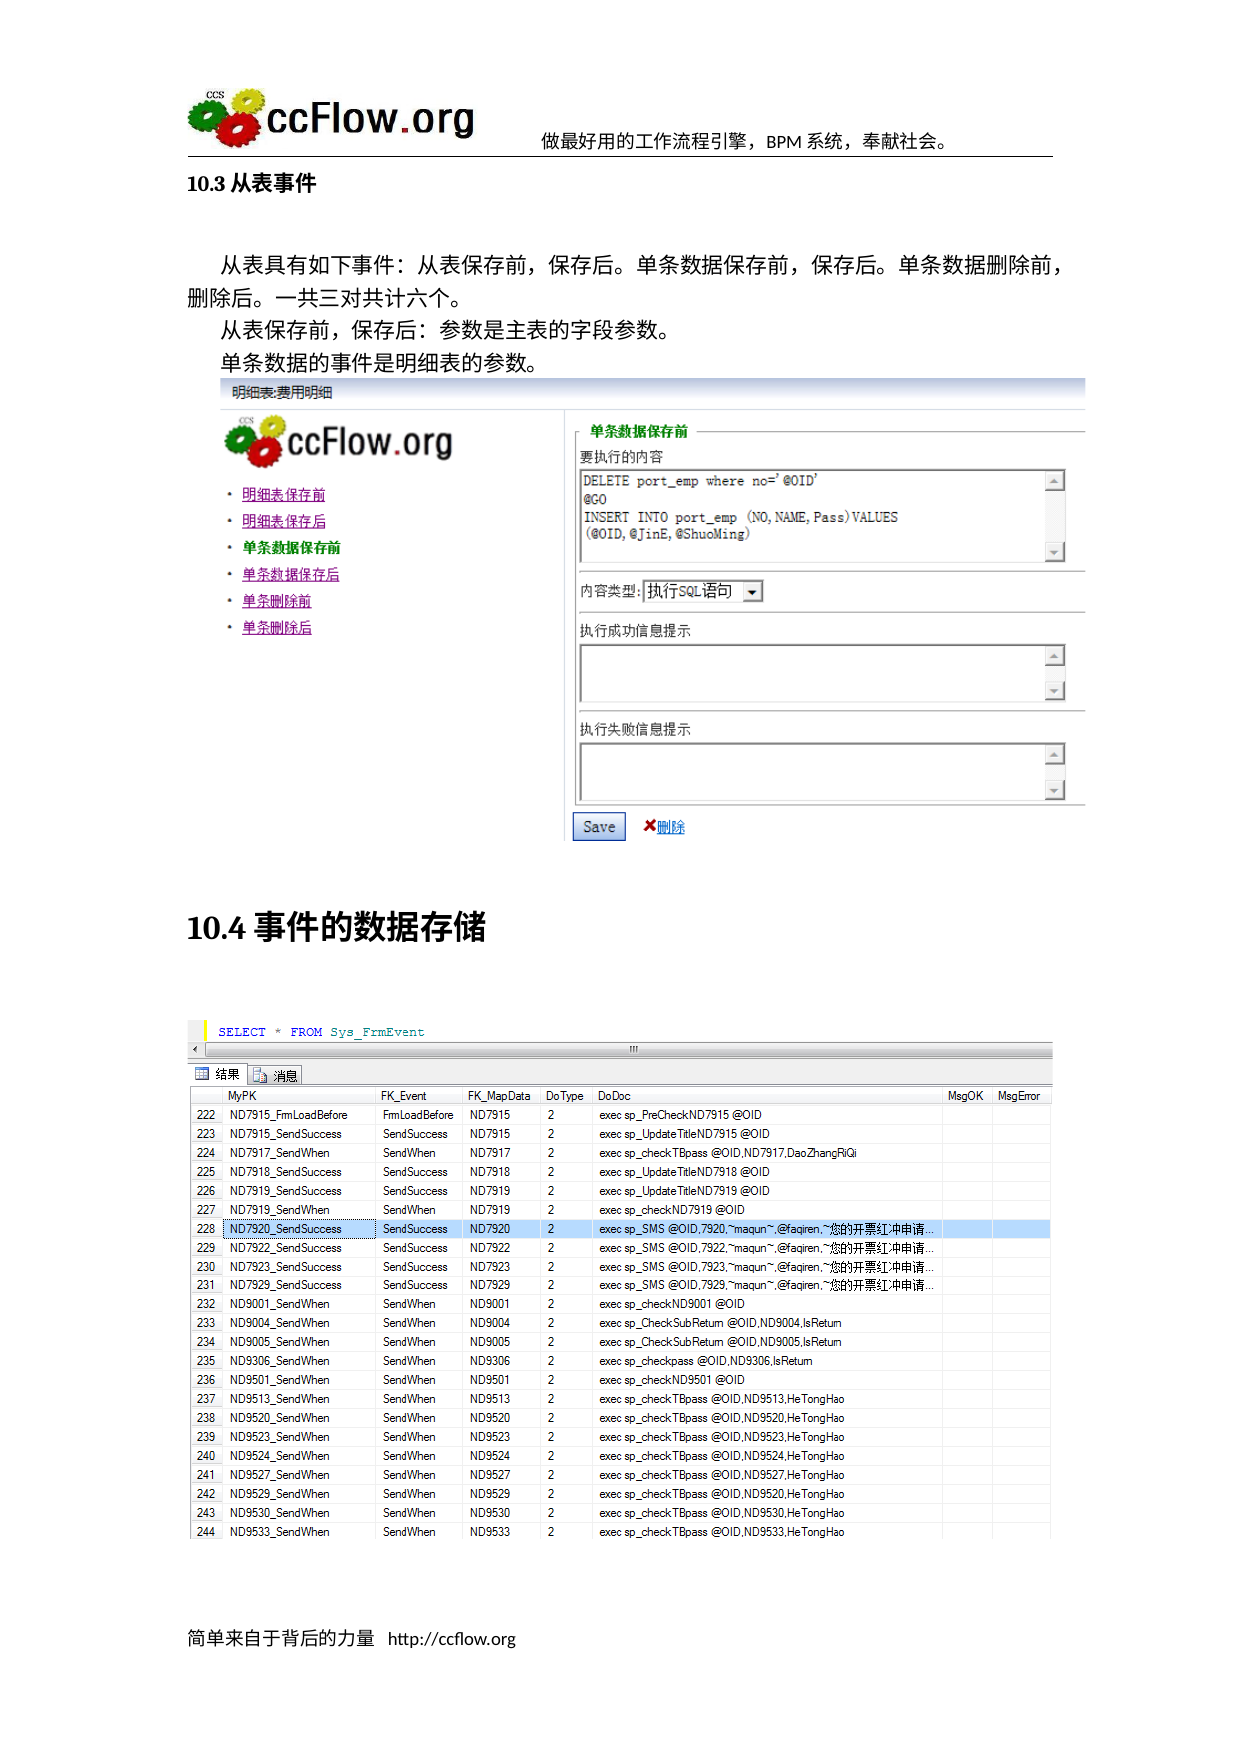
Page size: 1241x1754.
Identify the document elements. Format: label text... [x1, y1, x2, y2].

picture [220, 378, 1086, 841]
picture [187, 88, 478, 149]
text 从表具有如下事件：从表保存前，保存后。单条数据保存前，保存后。单条数据删除前，删除后。一共三对共计六个。 [187, 248, 1053, 313]
text 从表保存前，保存后：参数是主表的字段参数。 [187, 313, 1053, 346]
picture [187, 1020, 1053, 1539]
text 单条数据的事件是明细表的参数。 [187, 346, 1053, 378]
subtitle 10.3从表事件 [187, 166, 1053, 198]
subtitle 10.4事件的数据存储 [187, 893, 1053, 958]
